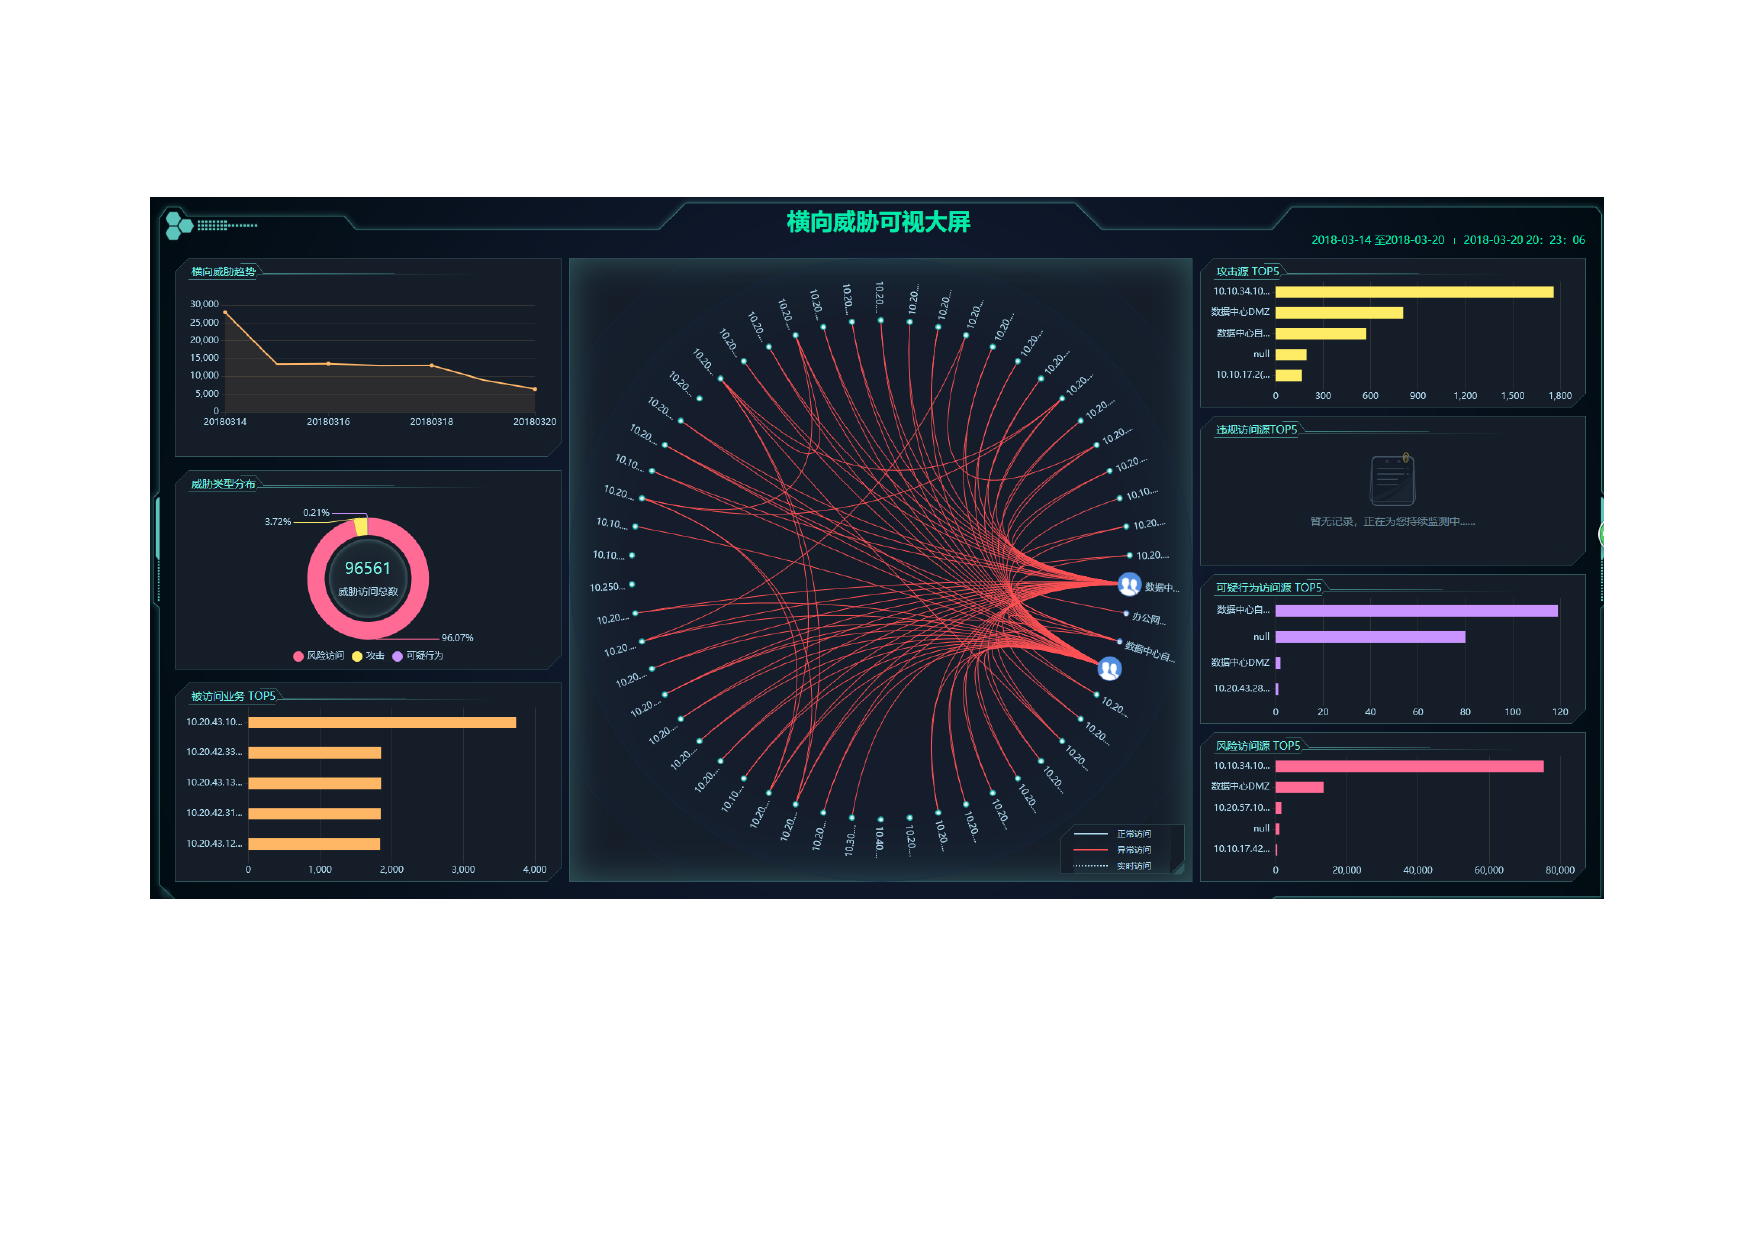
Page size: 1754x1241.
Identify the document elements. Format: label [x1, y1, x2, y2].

picture [150, 197, 1604, 899]
